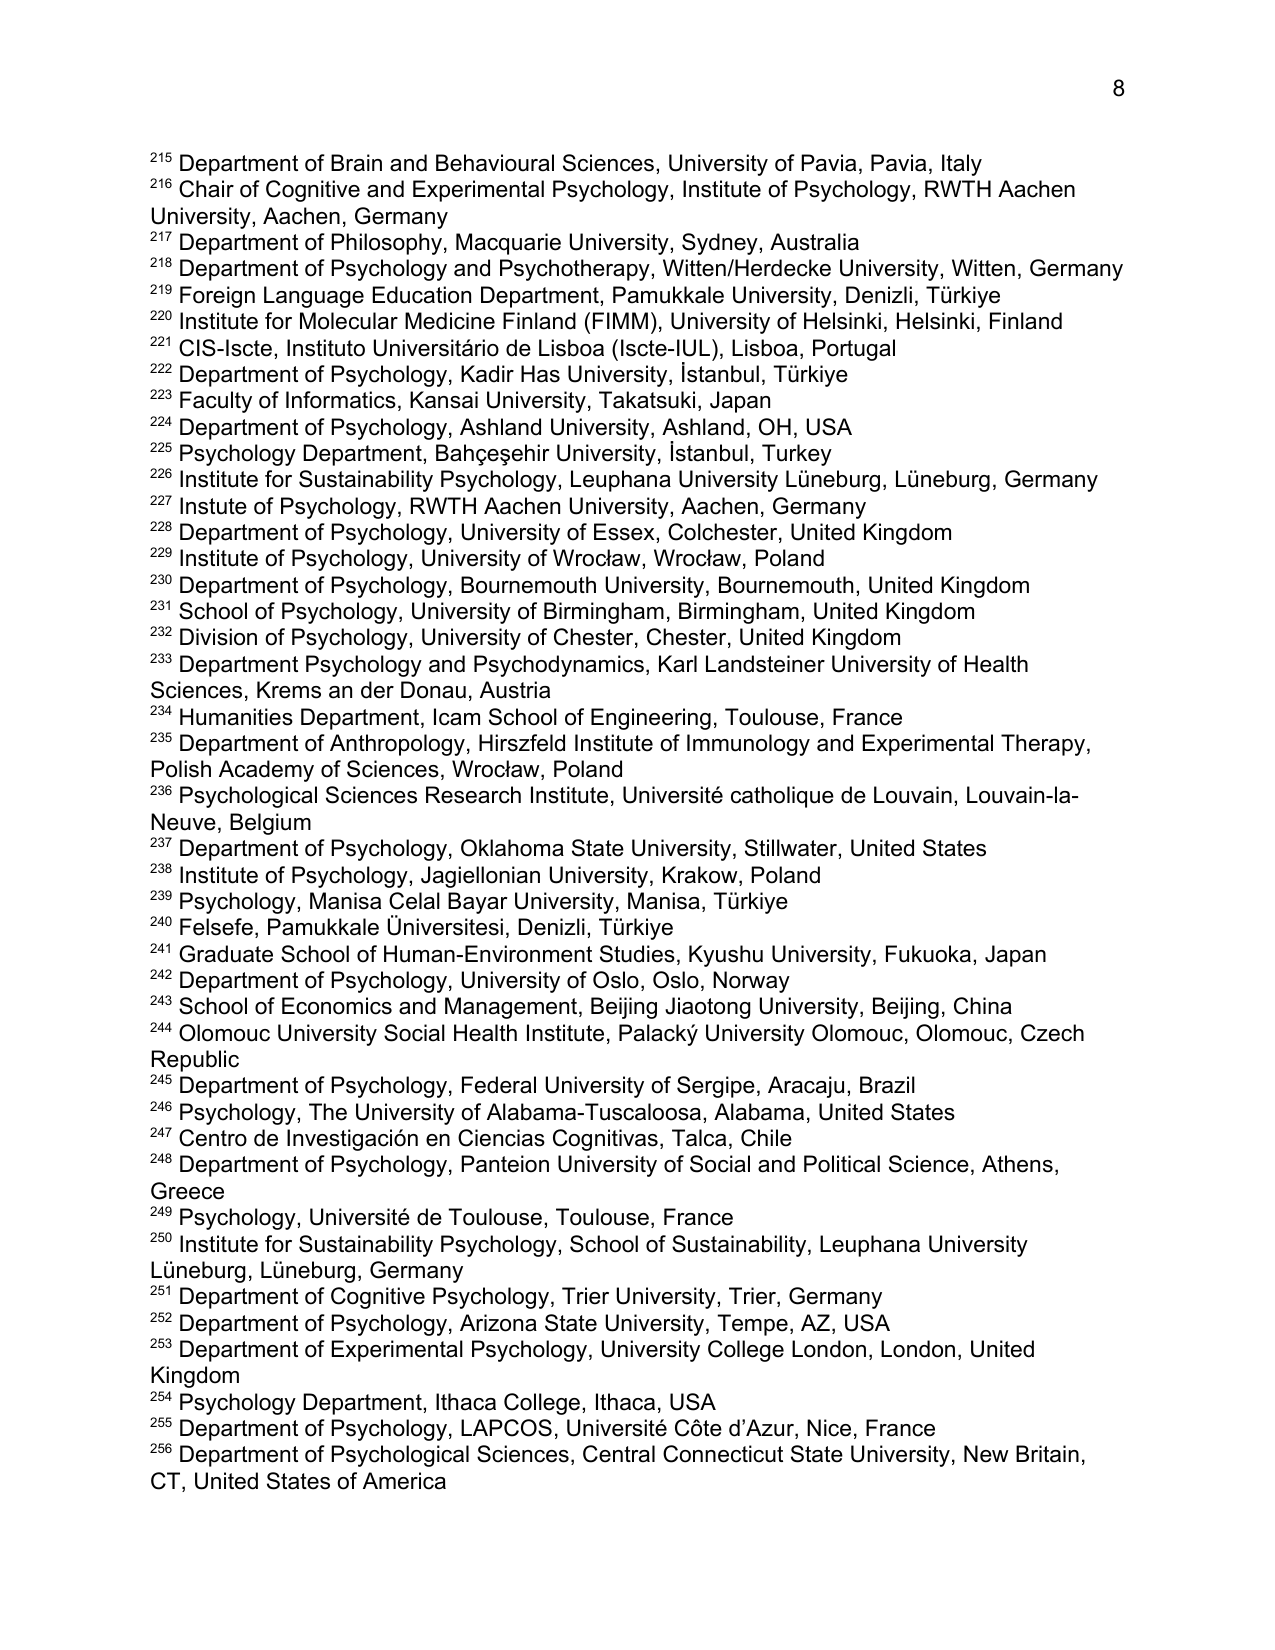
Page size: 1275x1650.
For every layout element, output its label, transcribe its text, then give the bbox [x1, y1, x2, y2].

text 232 Division of Psychology, University of Chester, Chester, United Kingdom [150, 624, 1125, 651]
text 235 Department of Anthropology, Hirszfeld Institute of Immunology and Experimental Therapy, Polish Academy of Sciences, Wrocław, Poland [150, 730, 1125, 782]
text 253 Department of Experimental Psychology, University College London, London, United Kingdom [150, 1336, 1125, 1389]
text 220 Institute for Molecular Medicine Finland (FIMM), University of Helsinki, Helsinki, Finland [150, 308, 1125, 334]
text 228 Department of Psychology, University of Essex, Colchester, United Kingdom [150, 519, 1125, 545]
text 250 Institute for Sustainability Psychology, School of Sustainability, Leuphana University Lüneburg, Lüneburg, Germany [150, 1231, 1125, 1283]
text 225 Psychology Department, Bahçeşehir University, İstanbul, Turkey [150, 440, 1125, 466]
text 242 Department of Psychology, University of Oslo, Oslo, Norway [150, 967, 1125, 993]
text 216 Chair of Cognitive and Experimental Psychology, Institute of Psychology, RWTH Aachen University, Aachen, Germany [150, 176, 1125, 229]
text 224 Department of Psychology, Ashland University, Ashland, OH, USA [150, 413, 1125, 440]
text 248 Department of Psychology, Panteion University of Social and Political Science, Athens, Greece [150, 1151, 1125, 1204]
text 226 Institute for Sustainability Psychology, Leuphana University Lüneburg, Lüneburg, Germany [150, 466, 1125, 493]
text 219 Foreign Language Education Department, Pamukkale University, Denizli, Türkiye [150, 282, 1125, 308]
text 240 Felsefe, Pamukkale Üniversitesi, Denizli, Türkiye [150, 914, 1125, 941]
text 234 Humanities Department, Icam School of Engineering, Toulouse, France [150, 703, 1125, 730]
text 243 School of Economics and Management, Beijing Jiaotong University, Beijing, China [150, 993, 1125, 1020]
text 241 Graduate School of Human-Environment Studies, Kyushu University, Fukuoka, Japan [150, 941, 1125, 967]
text 236 Psychological Sciences Research Institute, Université catholique de Louvain, Louvain-la-Neuve, Belgium [150, 782, 1125, 835]
text 229 Institute of Psychology, University of Wrocław, Wrocław, Poland [150, 545, 1125, 572]
text 237 Department of Psychology, Oklahoma State University, Stillwater, United States [150, 835, 1125, 862]
text 247 Centro de Investigación en Ciencias Cognitivas, Talca, Chile [150, 1125, 1125, 1151]
text 215 Department of Brain and Behavioural Sciences, University of Pavia, Pavia, Italy [150, 150, 1125, 176]
text 230 Department of Psychology, Bournemouth University, Bournemouth, United Kingdom [150, 572, 1125, 598]
text 249 Psychology, Université de Toulouse, Toulouse, France [150, 1204, 1125, 1231]
text 238 Institute of Psychology, Jagiellonian University, Krakow, Poland [150, 862, 1125, 888]
text 231 School of Psychology, University of Birmingham, Birmingham, United Kingdom [150, 598, 1125, 624]
text 217 Department of Philosophy, Macquarie University, Sydney, Australia [150, 229, 1125, 255]
text 227 Instute of Psychology, RWTH Aachen University, Aachen, Germany [150, 493, 1125, 519]
text 255 Department of Psychology, LAPCOS, Université Côte d’Azur, Nice, France [150, 1415, 1125, 1441]
text 239 Psychology, Manisa Celal Bayar University, Manisa, Türkiye [150, 888, 1125, 914]
text 251 Department of Cognitive Psychology, Trier University, Trier, Germany [150, 1283, 1125, 1309]
text 223 Faculty of Informatics, Kansai University, Takatsuki, Japan [150, 387, 1125, 413]
text 221 CIS-Iscte, Instituto Universitário de Lisboa (Iscte-IUL), Lisboa, Portugal [150, 334, 1125, 361]
text 254 Psychology Department, Ithaca College, Ithaca, USA [150, 1389, 1125, 1415]
text 252 Department of Psychology, Arizona State University, Tempe, AZ, USA [150, 1309, 1125, 1336]
text 244 Olomouc University Social Health Institute, Palacký University Olomouc, Olomouc, Czech Republic [150, 1020, 1125, 1072]
text 222 Department of Psychology, Kadir Has University, İstanbul, Türkiye [150, 361, 1125, 387]
text 246 Psychology, The University of Alabama-Tuscaloosa, Alabama, United States [150, 1099, 1125, 1125]
text 218 Department of Psychology and Psychotherapy, Witten/Herdecke University, Witten, Germany [150, 255, 1125, 282]
text 245 Department of Psychology, Federal University of Sergipe, Aracaju, Brazil [150, 1072, 1125, 1099]
text 256 Department of Psychological Sciences, Central Connecticut State University, New Britain, CT, United States of America [150, 1441, 1125, 1494]
text 233 Department Psychology and Psychodynamics, Karl Landsteiner University of Health Sciences, Krems an der Donau, Austria [150, 651, 1125, 703]
